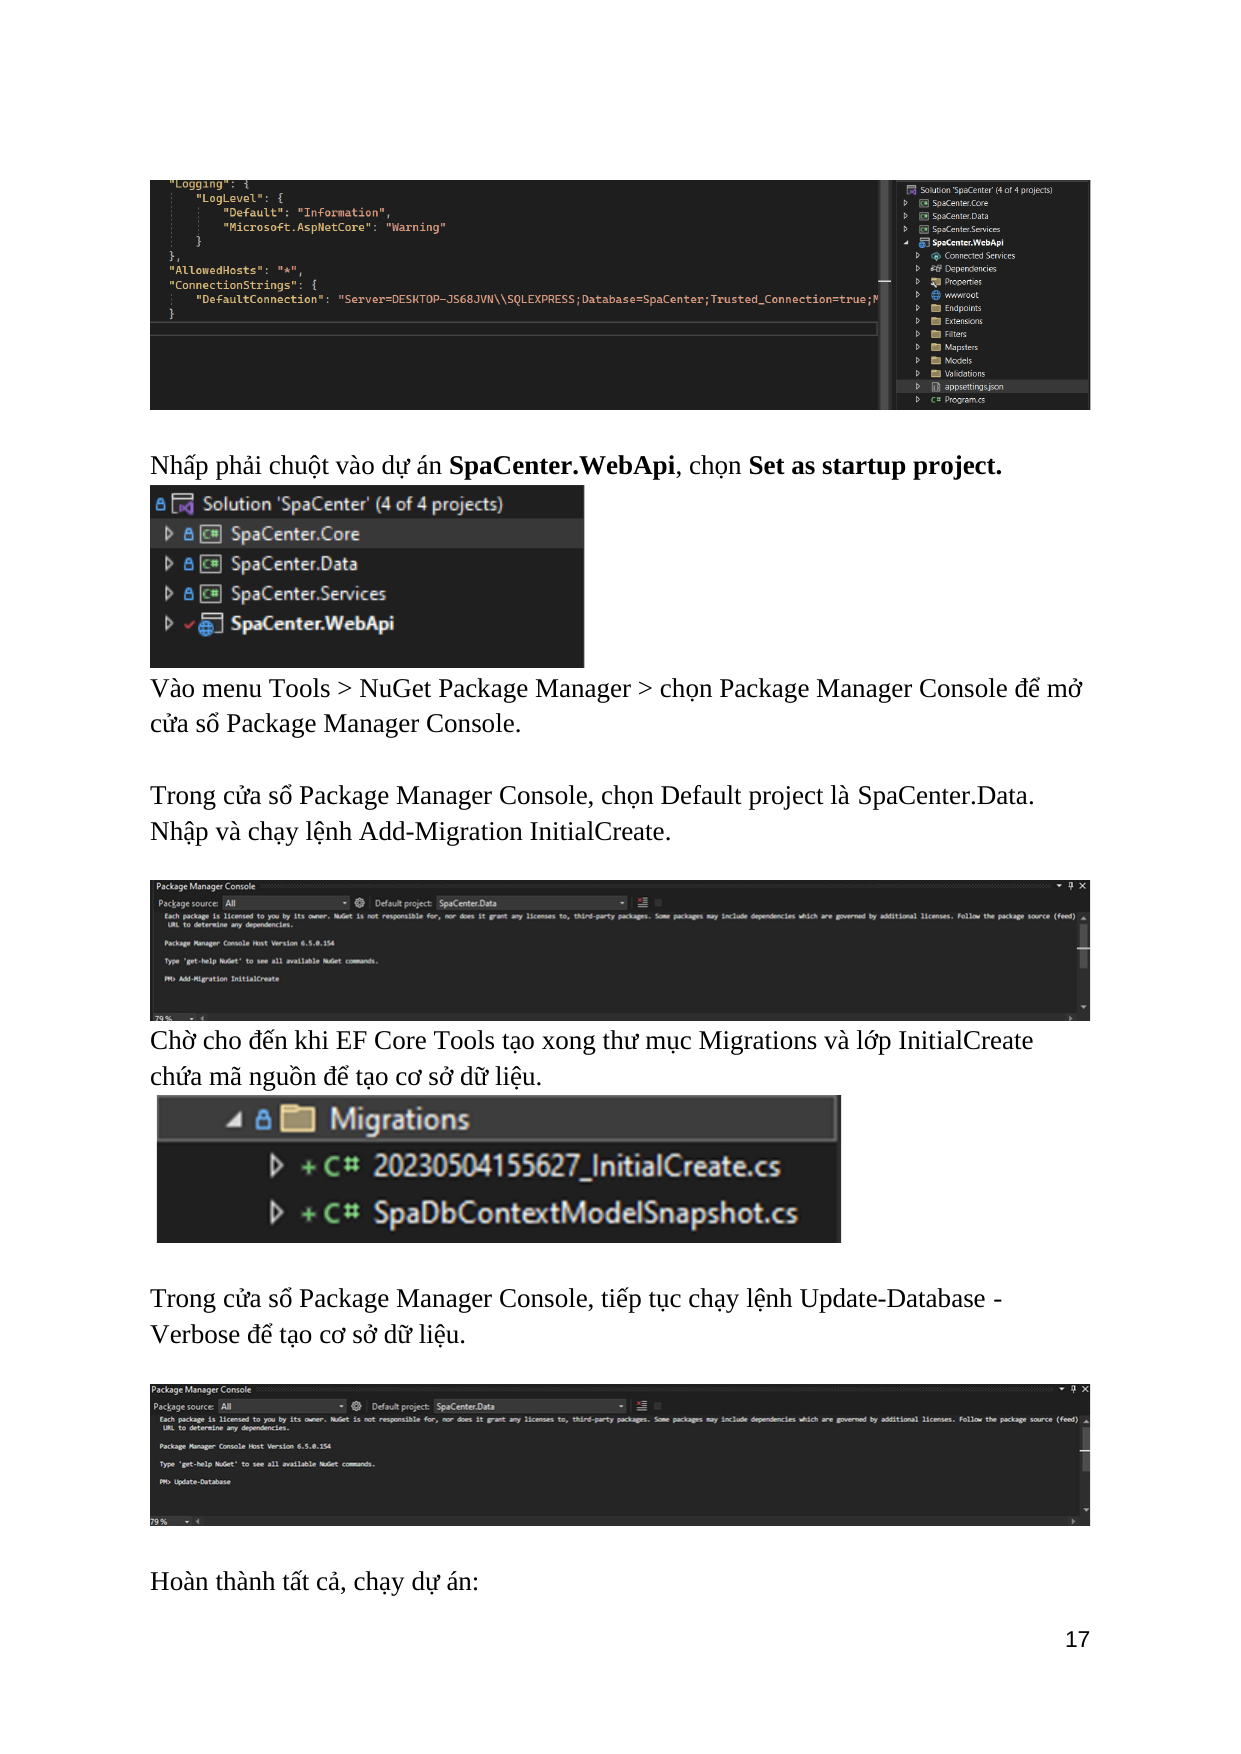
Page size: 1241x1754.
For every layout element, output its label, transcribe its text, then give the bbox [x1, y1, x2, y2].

text Nhấp phải chuột vào dự án SpaCenter.WebApi, chọn Set as startup project. [150, 449, 1090, 480]
picture [150, 180, 1091, 410]
text Chờ cho đến khi EF Core Tools tạo xong thư mục Migrations và lớp InitialCreate chứa mã nguồn để tạo cơ sở dữ liệu. [150, 1024, 1090, 1091]
picture [150, 880, 1091, 1021]
text Trong cửa sổ Package Manager Console, tiếp tục chạy lệnh Update-Database -Verbose để tạo cơ sở dữ liệu. [150, 1283, 1090, 1349]
text Vào menu Tools > NuGet Package Manager > chọn Package Manager Console để mở cửa sổ Package Manager Console. [150, 672, 1090, 738]
picture [150, 485, 585, 668]
picture [156, 1095, 842, 1243]
picture [150, 1384, 1091, 1526]
text Hoàn thành tất cả, chạy dự án: [150, 1566, 1090, 1597]
text Trong cửa sổ Package Manager Console, chọn Default project là SpaCenter.Data. Nhập và chạy lệnh Add-Migration InitialCreate. [150, 779, 1090, 846]
